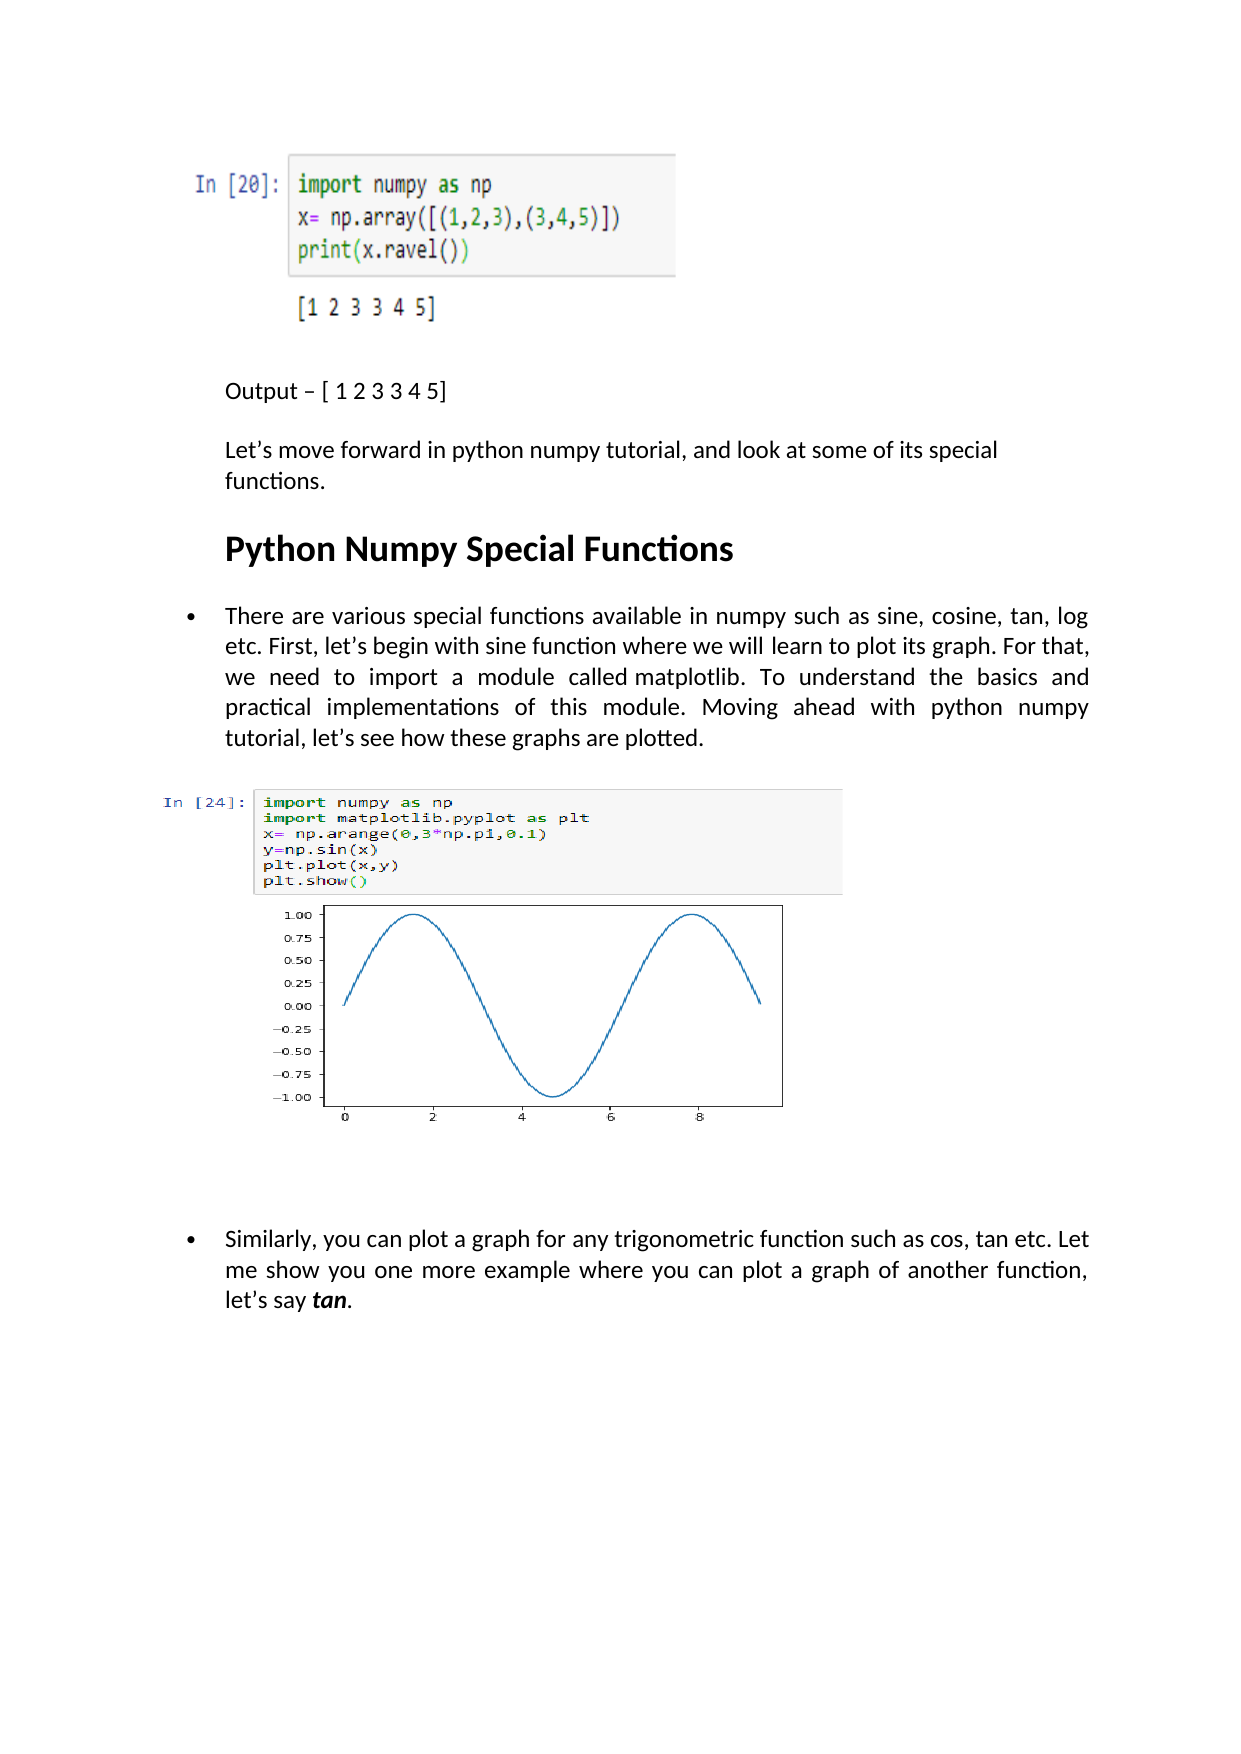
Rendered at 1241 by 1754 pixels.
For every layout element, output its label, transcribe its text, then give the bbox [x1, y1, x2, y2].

picture [150, 781, 843, 1135]
list Similarly, you can plot a graph for any trigonometric function such as cos, tan etc. Let me show you one more example where you can plot a graph of another function, let’s say tan. [187, 1223, 1090, 1315]
picture [150, 150, 676, 346]
text Output – [ 1 2 3 3 4 5] [225, 375, 1090, 405]
text Let’s move forward in python numpy tutorial, and look at some of its special functions. [225, 434, 1090, 496]
list There are various special functions available in numpy such as sine, cosine, tan, log etc. First, let’s begin with sine function where we will learn to plot its graph. For that, we need to import a module called matplotlib. To understand the basics and practical implementations of this module. Moving ahead with python numpy tutorial, let’s see how these graphs are plotted. [187, 600, 1090, 752]
text Python Numpy Special Functions [150, 525, 1090, 571]
